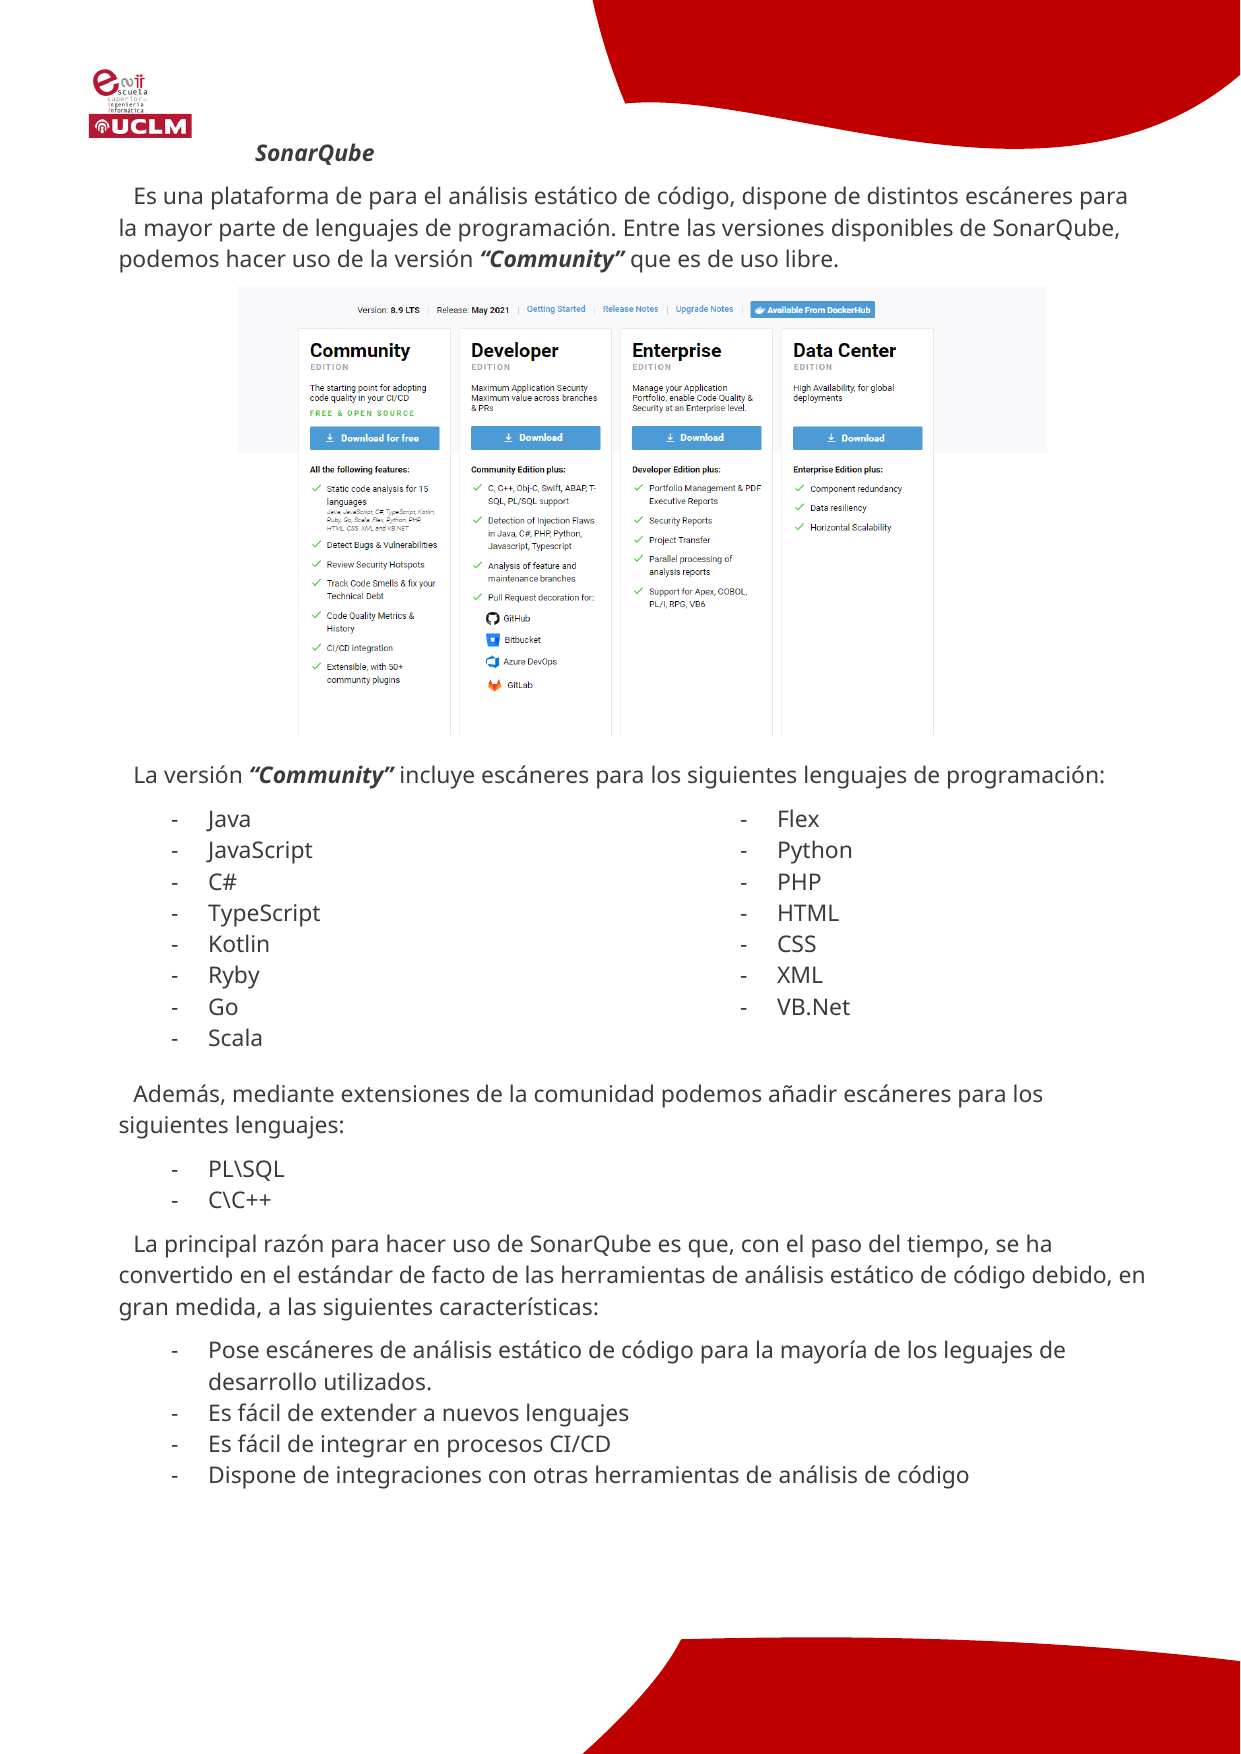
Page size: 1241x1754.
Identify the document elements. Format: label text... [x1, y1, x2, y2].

picture [88, 68, 192, 138]
list HTML [740, 897, 1152, 928]
list TypeScript [171, 897, 583, 928]
list Go [171, 990, 583, 1022]
list CSS [740, 928, 1152, 959]
text Además, mediante extensiones de la comunidad podemos añadir escáneres para los siguientes lenguajes: [118, 1078, 1152, 1140]
list Python [740, 834, 1152, 865]
list C\C++ [171, 1184, 1152, 1215]
picture [237, 286, 1048, 735]
list Java [171, 803, 583, 834]
list Es fácil de integrar en procesos CI/CD [171, 1428, 1152, 1459]
text SonarQube [118, 136, 1152, 168]
list Es fácil de extender a nuevos lenguajes [171, 1397, 1152, 1428]
list Dispone de integraciones con otras herramientas de análisis de código [171, 1459, 1152, 1490]
list Kotlin [171, 928, 583, 959]
list JavaScript [171, 834, 583, 865]
list C# [171, 865, 583, 897]
list PHP [740, 865, 1152, 897]
list Scala [171, 1022, 583, 1053]
text La principal razón para hacer uso de SonarQube es que, con el paso del tiempo, se ha convertido en el estándar de facto de las herramientas de análisis estático de código debido, en gran medida, a las siguientes características: [118, 1228, 1152, 1322]
text Es una plataforma de para el análisis estático de código, dispone de distintos escáneres para la mayor parte de lenguajes de programación. Entre las versiones disponibles de SonarQube, podemos hacer uso de la versión “Community” que es de uso libre. [118, 180, 1152, 274]
text La versión “Community” incluye escáneres para los siguientes lenguajes de programación: [118, 759, 1152, 790]
list Pose escáneres de análisis estático de código para la mayoría de los leguajes de desarrollo utilizados. [171, 1334, 1152, 1397]
list VB.Net [740, 990, 1152, 1022]
list Flex [740, 803, 1152, 834]
list XML [740, 959, 1152, 990]
list PL\SQL [171, 1153, 1152, 1184]
list Ryby [171, 959, 583, 990]
